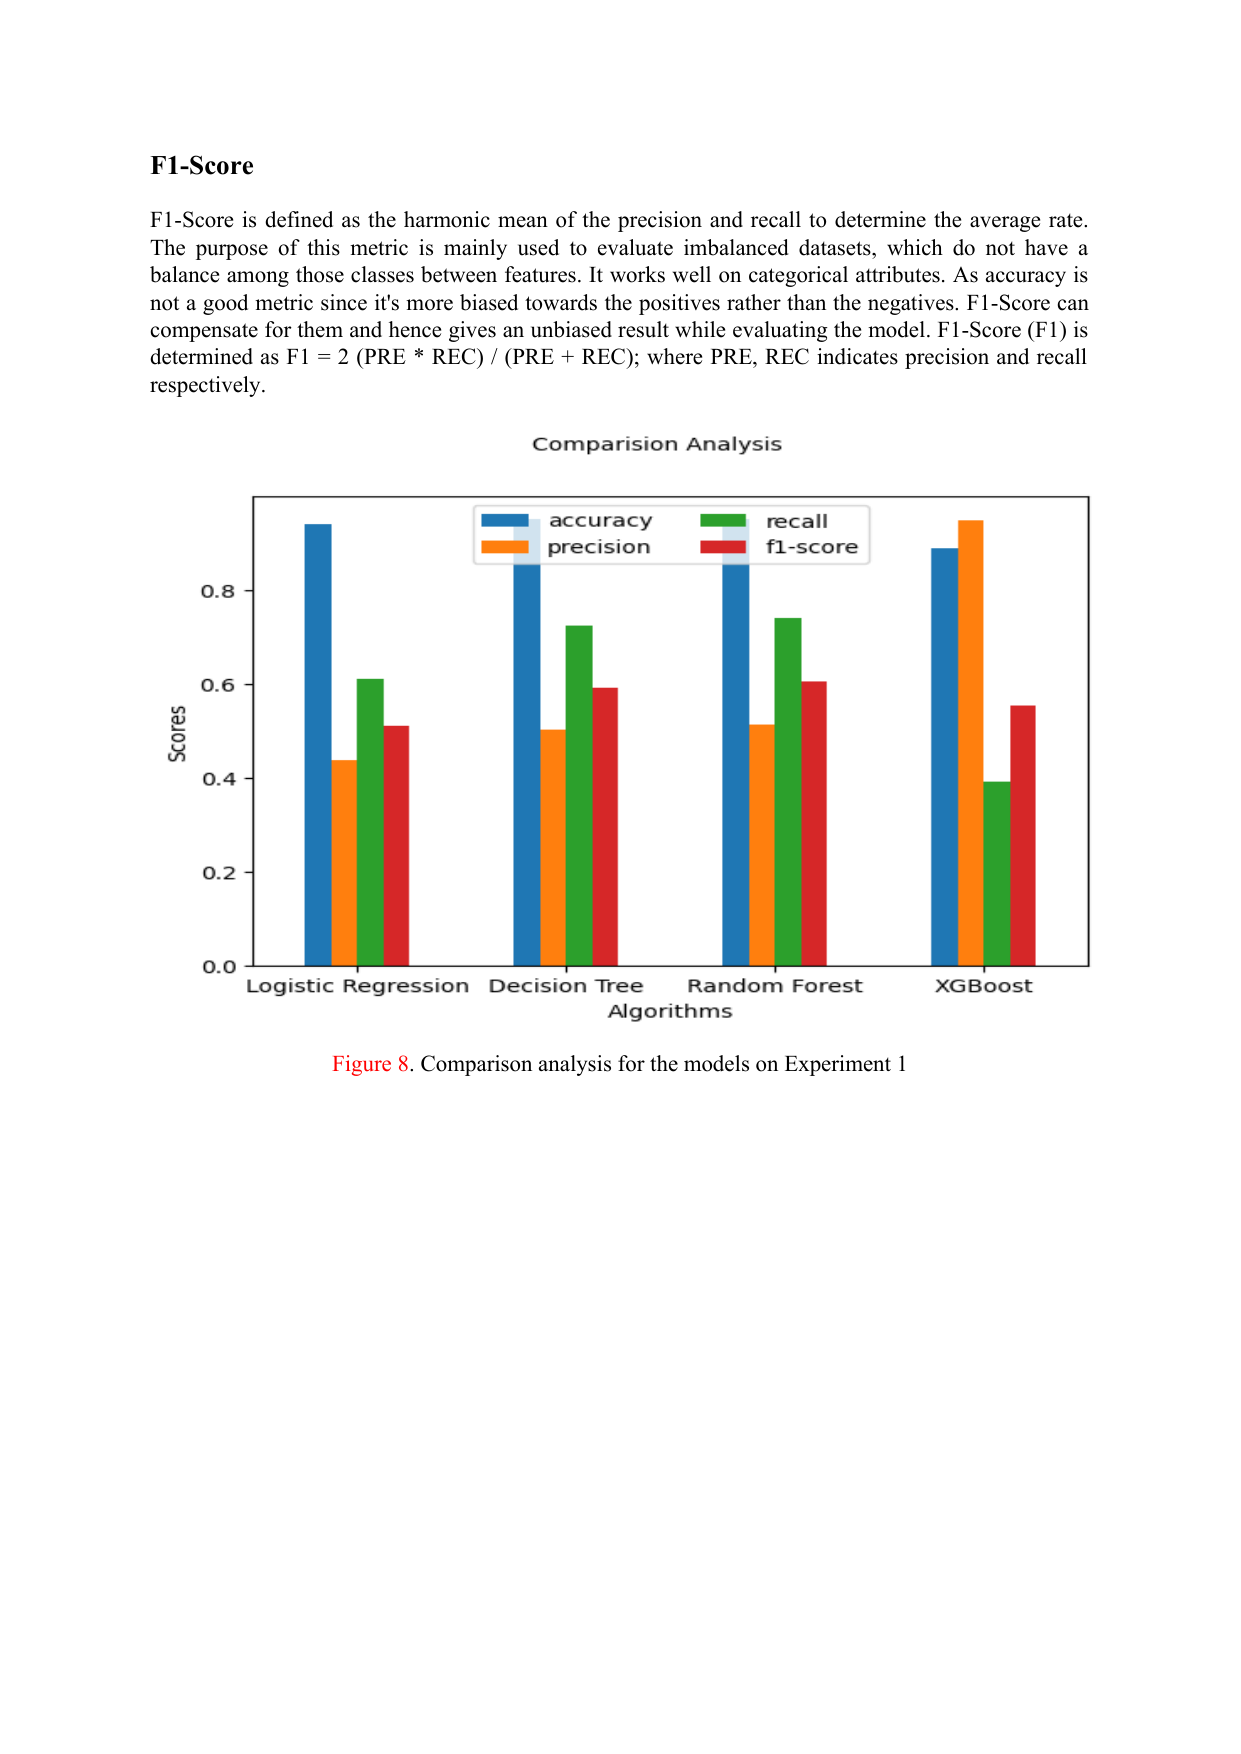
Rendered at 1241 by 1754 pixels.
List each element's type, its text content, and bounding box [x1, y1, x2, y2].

subtitle F1-Score [150, 150, 1090, 180]
text Figure 8. Comparison analysis for the models on Experiment 1 [150, 1051, 1090, 1077]
picture [150, 424, 1104, 1033]
text F1-Score is defined as the harmonic mean of the precision and recall to determine the average rate. The purpose of this metric is mainly used to evaluate imbalanced datasets, which do not have a balance among those classes between features. It works well on categorical attributes. As accuracy is not a good metric since it's more biased towards the positives rather than the negatives. F1-Score can compensate for them and hence gives an unbiased result while evaluating the model. F1-Score (F1) is determined as F1 = 2 (PRE * REC) / (PRE + REC); where PRE, REC indicates precision and recall respectively. [150, 207, 1090, 397]
